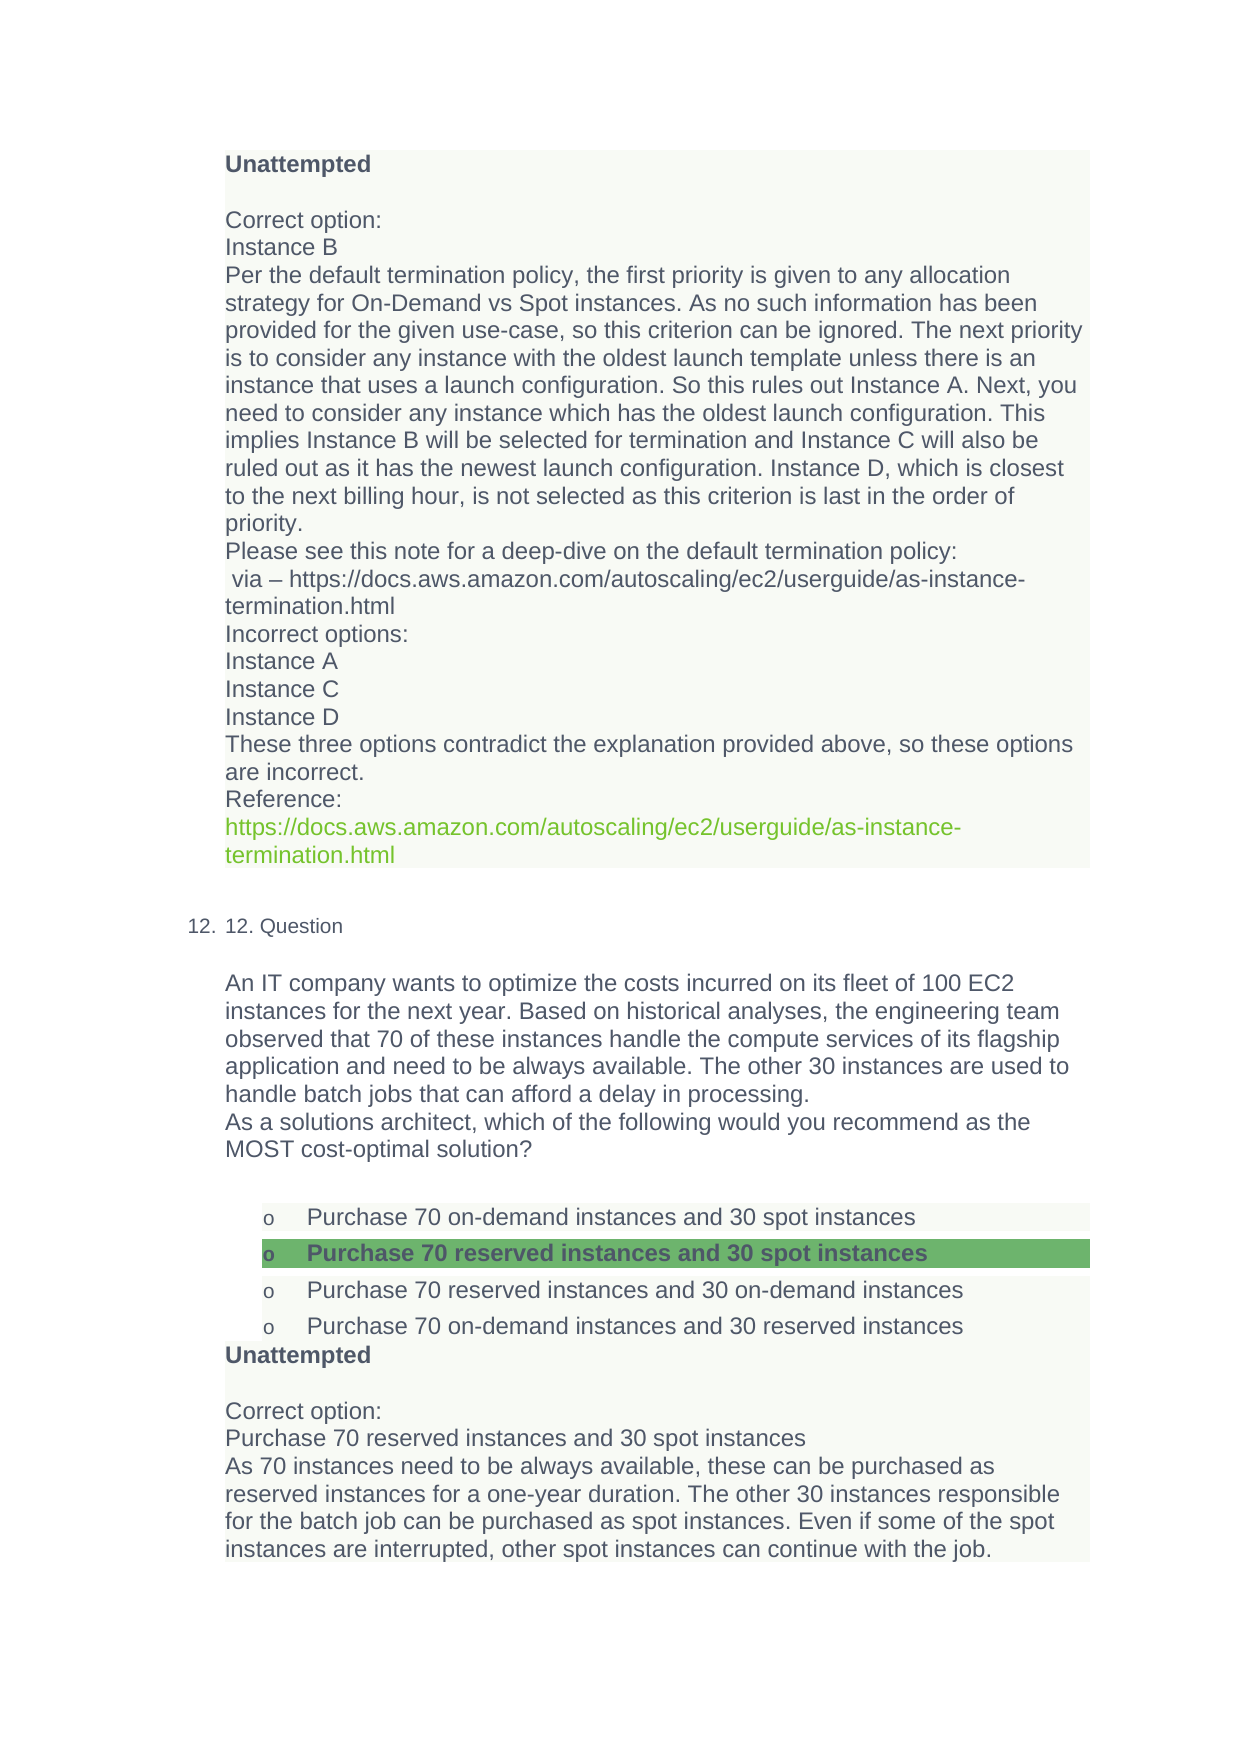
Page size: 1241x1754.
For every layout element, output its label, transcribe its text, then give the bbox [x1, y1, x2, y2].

text Correct option: Instance B Per the default termination policy, the first priority is given to any allocation strategy for On-Demand vs Spot instances. As no such information has been provided for the given use-case, so this criterion can be ignored. The next priority is to consider any instance with the oldest launch template unless there is an instance that uses a launch configuration. So this rules out Instance A. Next, you need to consider any instance which has the oldest launch configuration. This implies Instance B will be selected for termination and Instance C will also be ruled out as it has the newest launch configuration. Instance D, which is closest to the next billing hour, is not selected as this criterion is last in the order of priority. Please see this note for a deep-dive on the default termination policy: via – https://docs.aws.amazon.com/autoscaling/ec2/userguide/as-instance-termination.html Incorrect options: Instance A Instance C Instance D These three options contradict the explanation provided above, so these options are incorrect. Reference: https://docs.aws.amazon.com/autoscaling/ec2/userguide/as-instance-termination.html [225, 206, 1090, 868]
text Unattempted [225, 1341, 1090, 1397]
list 12. Question [187, 908, 1090, 938]
list Purchase 70 reserved instances and 30 on-demand instances [262, 1276, 1090, 1304]
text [225, 1397, 1090, 1562]
text An IT company wants to optimize the costs incurred on its fleet of 100 EC2 instances for the next year. Based on historical analyses, the engineering team observed that 70 of these instances handle the compute services of its flagship application and need to be always available. The other 30 instances are used to handle batch jobs that can afford a delay in processing. As a solutions architect, which of the following would you recommend as the MOST cost-optimal solution? [225, 969, 1090, 1163]
list Purchase 70 on-demand instances and 30 spot instances [262, 1203, 1090, 1231]
text Unattempted [225, 150, 1090, 206]
list Purchase 70 on-demand instances and 30 reserved instances [262, 1312, 1090, 1341]
list Purchase 70 reserved instances and 30 spot instances [262, 1239, 1090, 1268]
